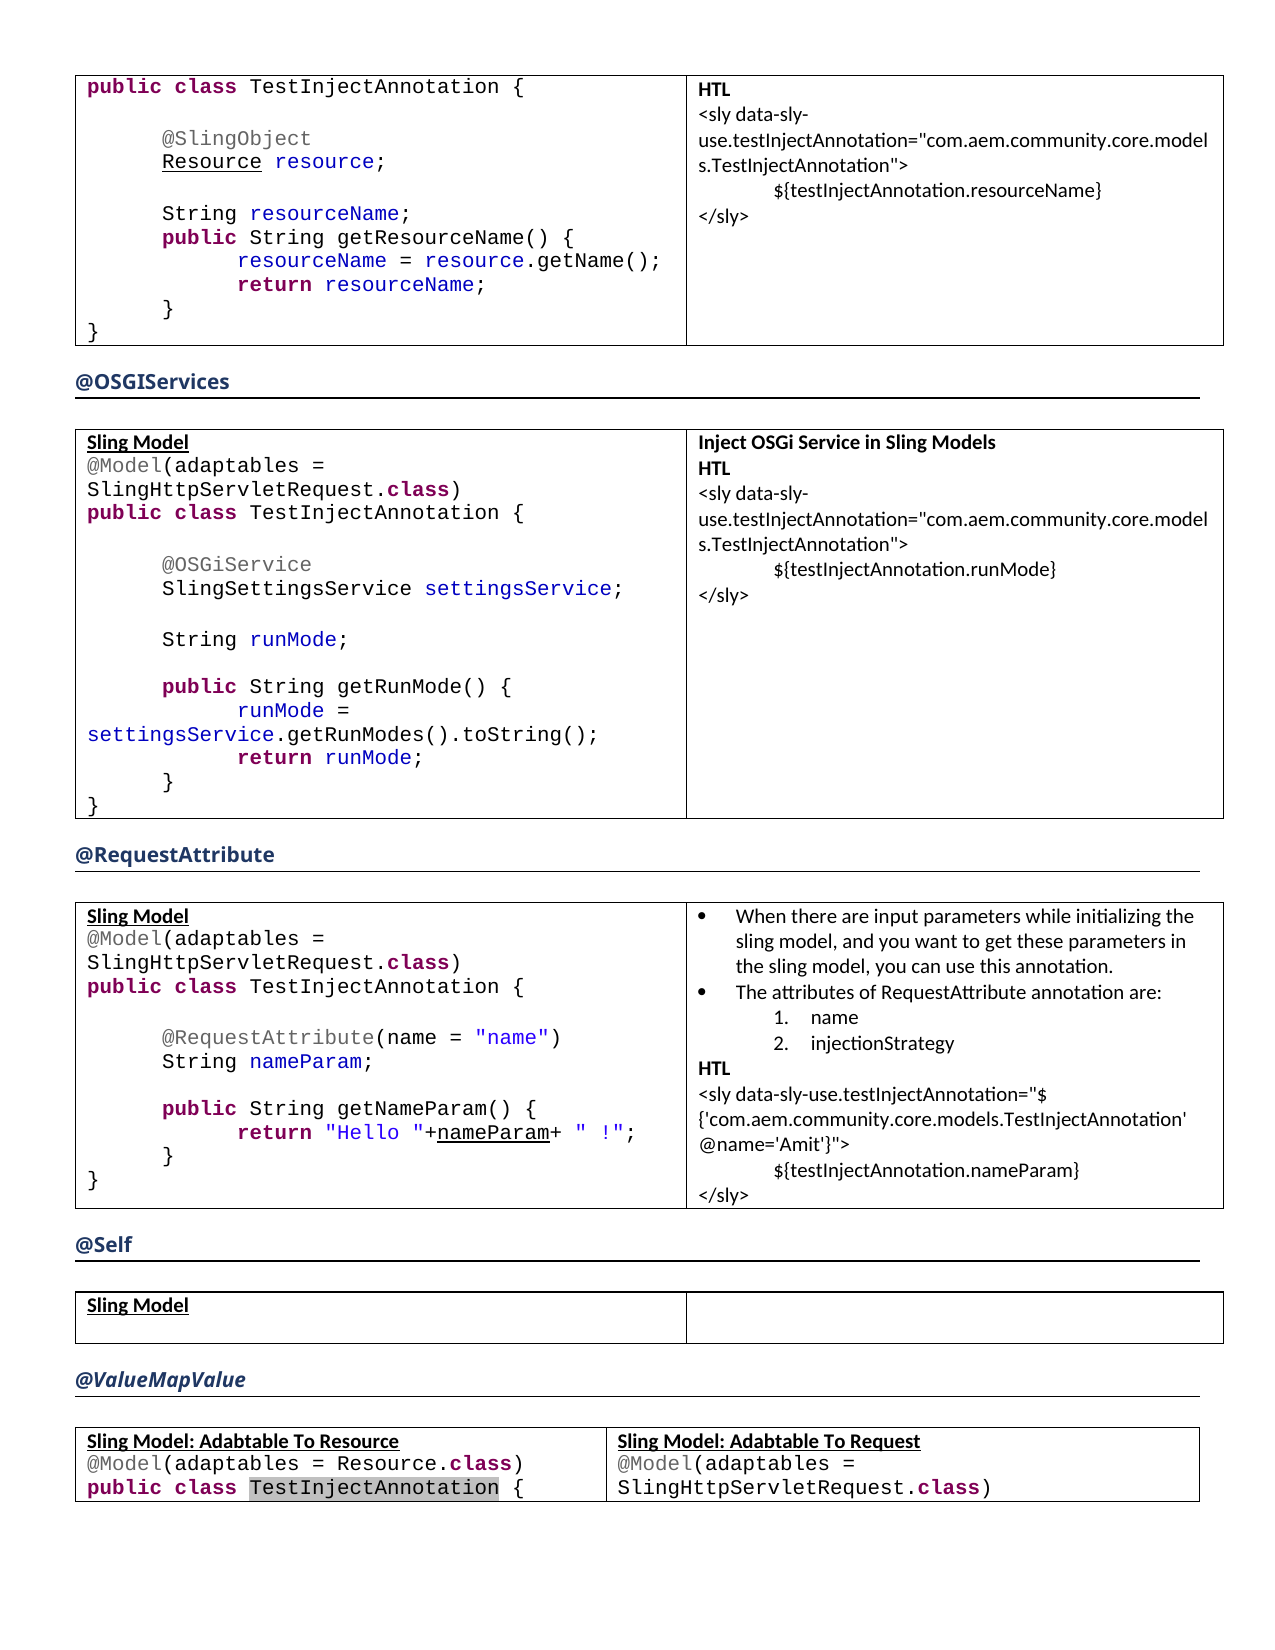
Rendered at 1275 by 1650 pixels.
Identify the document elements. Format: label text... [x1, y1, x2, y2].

subtitle @Self [75, 1230, 1200, 1260]
subtitle @OSGIServices [75, 367, 1200, 397]
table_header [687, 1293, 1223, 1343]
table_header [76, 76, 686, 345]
subtitle @ValueMapValue [75, 1365, 1200, 1396]
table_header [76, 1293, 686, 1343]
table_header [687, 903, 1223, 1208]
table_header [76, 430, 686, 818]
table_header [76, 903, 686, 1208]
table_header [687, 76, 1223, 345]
subtitle @RequestAttribute [75, 840, 1200, 871]
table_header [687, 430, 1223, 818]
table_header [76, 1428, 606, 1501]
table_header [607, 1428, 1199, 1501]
